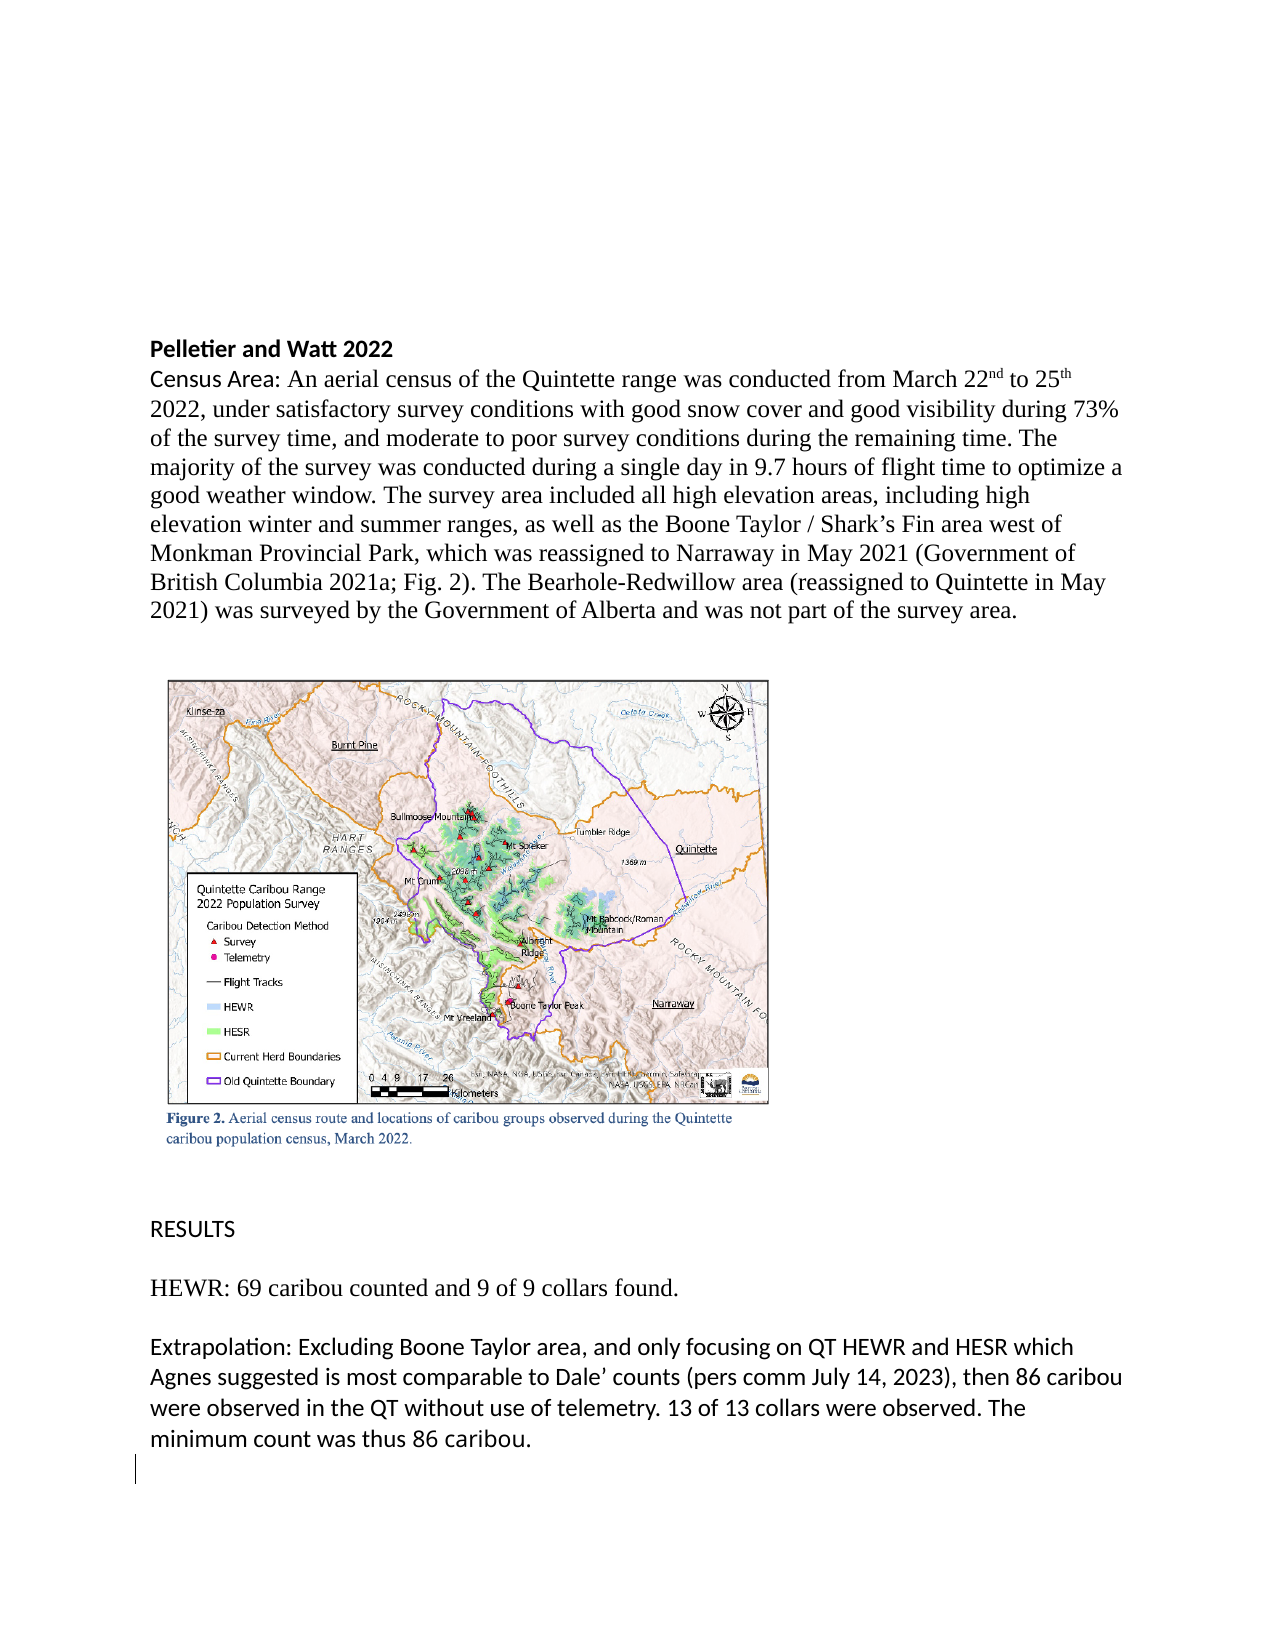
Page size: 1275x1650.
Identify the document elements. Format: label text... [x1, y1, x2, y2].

text Census Area: An aerial census of the Quintette range was conducted from March 22nd to 25th 2022, under satisfactory survey conditions with good snow cover and good visibility during 73% of the survey time, and moderate to poor survey conditions during the remaining time. The majority of the survey was conducted during a single day in 9.7 hours of flight time to optimize a good weather window. The survey area included all high elevation areas, including high elevation winter and summer ranges, as well as the Boone Taylor / Shark’s Fin area west of Monkman Provincial Park, which was reassigned to Narraway in May 2021 (Government of British Columbia 2021a; Fig. 2). The Bearhole-Redwillow area (reassigned to Quintette in May 2021) was surveyed by the Government of Alberta and was not part of the survey area. [150, 364, 1125, 624]
text Extrapolation: Excluding Boone Taylor area, and only focusing on QT HEWR and HESR which Agnes suggested is most comparable to Dale’ counts (pers comm July 14, 2023), then 86 caribou were observed in the QT without use of telemetry. 13 of 13 collars were observed. The minimum count was thus 86 caribou. [150, 1331, 1125, 1454]
picture [150, 661, 798, 1183]
text HEWR: 69 caribou counted and 9 of 9 collars found. [150, 1273, 1125, 1302]
text Pelletier and Watt 2022 [150, 333, 1125, 364]
text RESULTS [150, 1213, 1125, 1244]
